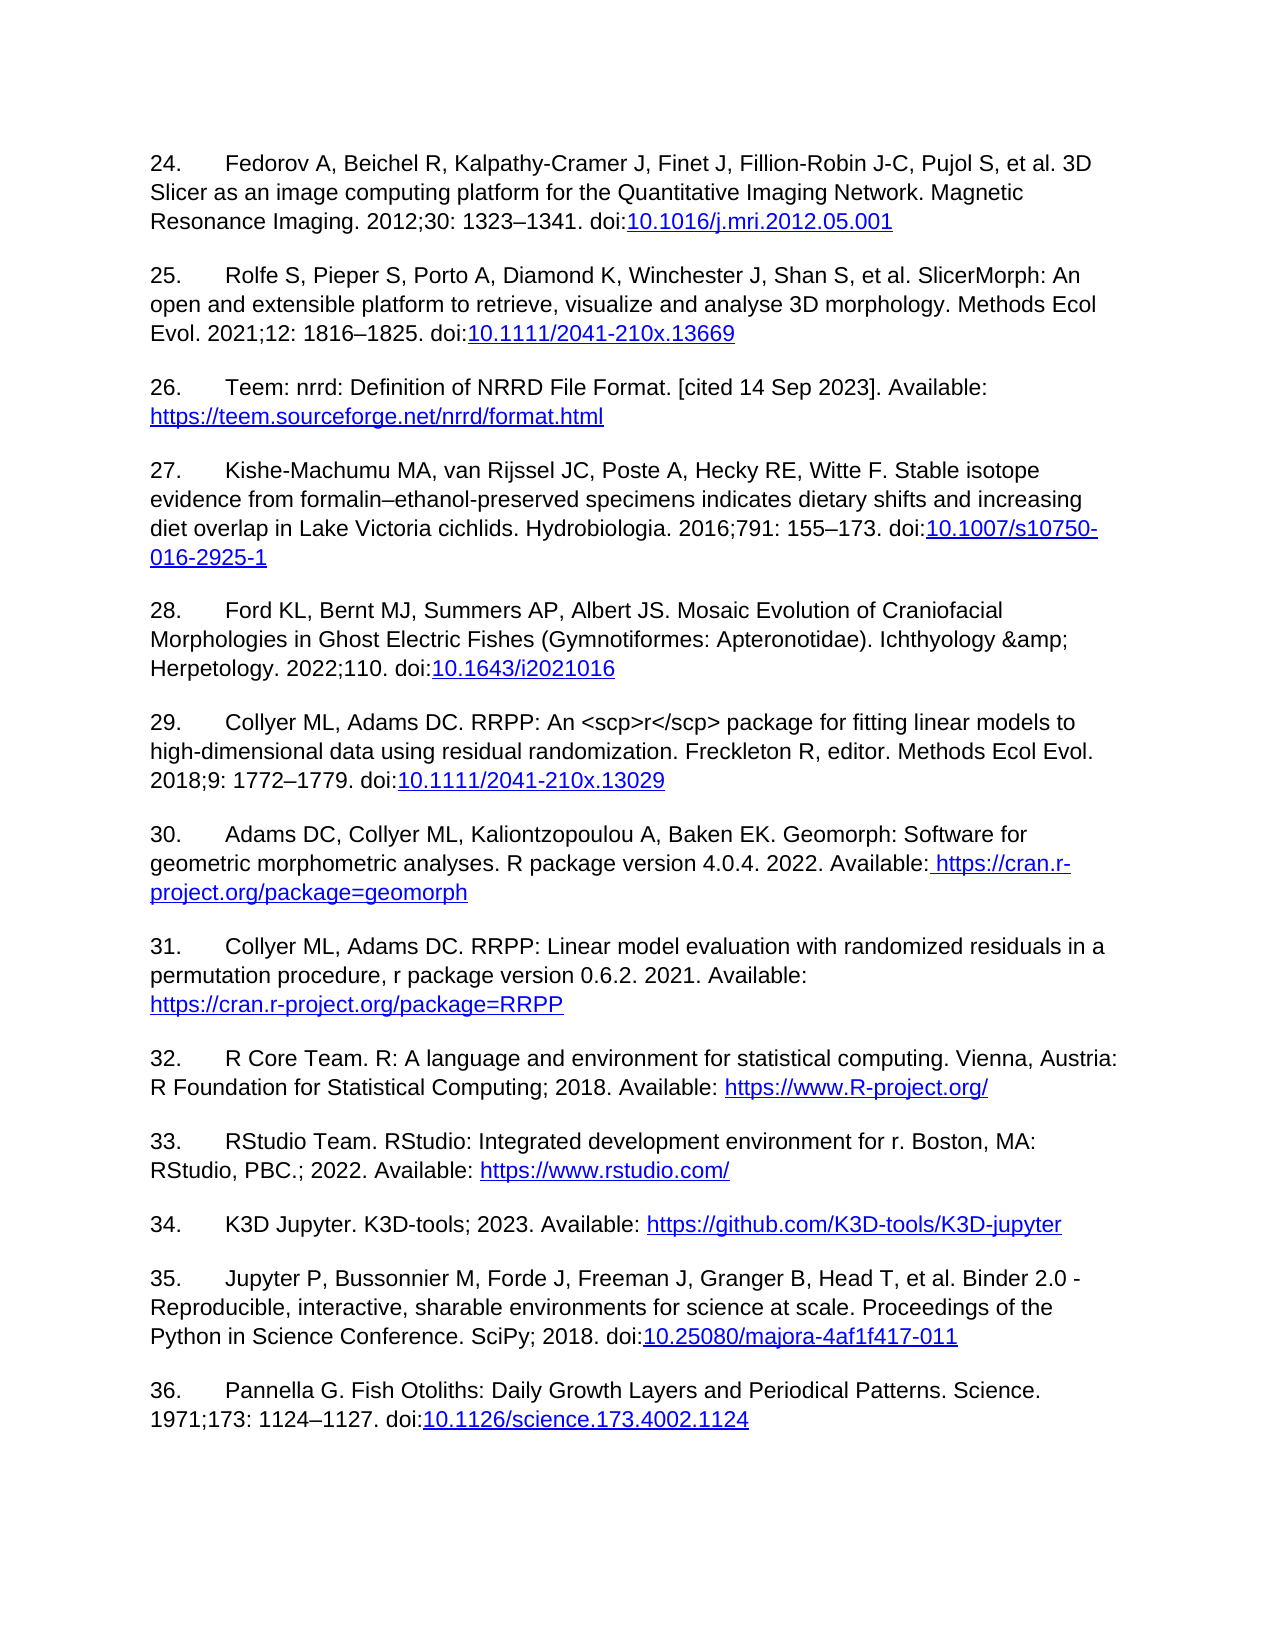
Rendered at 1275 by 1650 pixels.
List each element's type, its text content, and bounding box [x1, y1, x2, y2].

text 34. K3D Jupyter. K3D-tools; 2023. Available: https://github.com/K3D-tools/K3D-jupyter [150, 1211, 1125, 1237]
text 33. RStudio Team. RStudio: Integrated development environment for r. Boston, MA: RStudio, PBC.; 2022. Available: https://www.rstudio.com/ [150, 1128, 1125, 1183]
text 32. R Core Team. R: A language and environment for statistical computing. Vienna, Austria: R Foundation for Statistical Computing; 2018. Available: https://www.R-project.org/ [150, 1045, 1125, 1100]
text 30. Adams DC, Collyer ML, Kaliontzopoulou A, Baken EK. Geomorph: Software for geometric morphometric analyses. R package version 4.0.4. 2022. Available: https://cran.r-project.org/package=geomorph [150, 821, 1125, 906]
text 31. Collyer ML, Adams DC. RRPP: Linear model evaluation with randomized residuals in a permutation procedure, r package version 0.6.2. 2021. Available: https://cran.r-project.org/package=RRPP [150, 933, 1125, 1017]
text 35. Jupyter P, Bussonnier M, Forde J, Freeman J, Granger B, Head T, et al. Binder 2.0 - Reproducible, interactive, sharable environments for science at scale. Proceedings of the Python in Science Conference. SciPy; 2018. doi:10.25080/majora-4af1f417-011 [150, 1265, 1125, 1349]
text 29. Collyer ML, Adams DC. RRPP: An <scp>r</scp> package for fitting linear models to high‐dimensional data using residual randomization. Freckleton R, editor. Methods Ecol Evol. 2018;9: 1772–1779. doi:10.1111/2041-210x.13029 [150, 709, 1125, 794]
text 27. Kishe-Machumu MA, van Rijssel JC, Poste A, Hecky RE, Witte F. Stable isotope evidence from formalin–ethanol-preserved specimens indicates dietary shifts and increasing diet overlap in Lake Victoria cichlids. Hydrobiologia. 2016;791: 155–173. doi:10.1007/s10750-016-2925-1 [150, 457, 1125, 570]
text 26. Teem: nrrd: Definition of NRRD File Format. [cited 14 Sep 2023]. Available: https://teem.sourceforge.net/nrrd/format.html [150, 374, 1125, 429]
text 28. Ford KL, Bernt MJ, Summers AP, Albert JS. Mosaic Evolution of Craniofacial Morphologies in Ghost Electric Fishes (Gymnotiformes: Apteronotidae). Ichthyology &amp; Herpetology. 2022;110. doi:10.1643/i2021016 [150, 597, 1125, 682]
text 36. Pannella G. Fish Otoliths: Daily Growth Layers and Periodical Patterns. Science. 1971;173: 1124–1127. doi:10.1126/science.173.4002.1124 [150, 1377, 1125, 1432]
text 24. Fedorov A, Beichel R, Kalpathy-Cramer J, Finet J, Fillion-Robin J-C, Pujol S, et al. 3D Slicer as an image computing platform for the Quantitative Imaging Network. Magnetic Resonance Imaging. 2012;30: 1323–1341. doi:10.1016/j.mri.2012.05.001 [150, 150, 1125, 234]
text 25. Rolfe S, Pieper S, Porto A, Diamond K, Winchester J, Shan S, et al. SlicerMorph: An open and extensible platform to retrieve, visualize and analyse 3D morphology. Methods Ecol Evol. 2021;12: 1816–1825. doi:10.1111/2041-210x.13669 [150, 262, 1125, 346]
